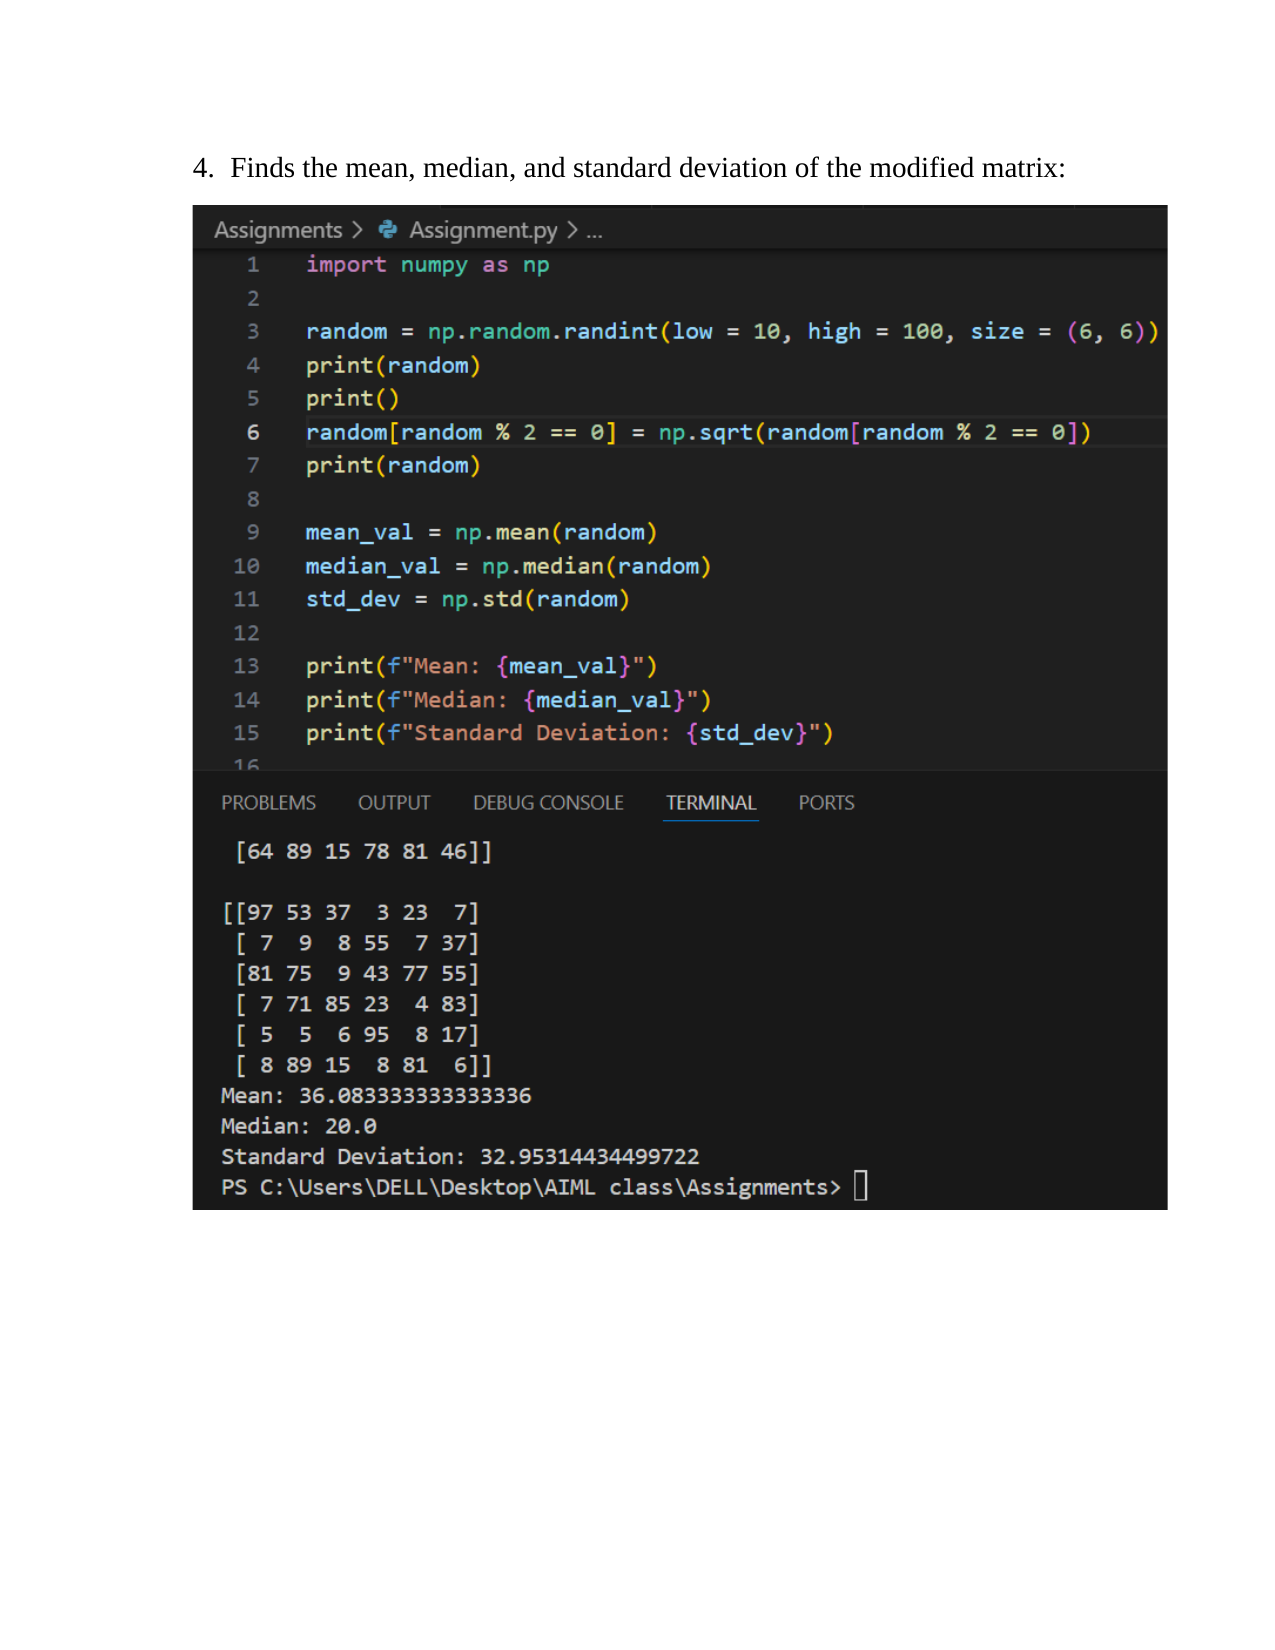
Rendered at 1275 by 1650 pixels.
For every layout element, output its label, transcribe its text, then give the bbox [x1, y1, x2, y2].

picture [192, 205, 1168, 1210]
list Finds the mean, median, and standard deviation of the modified matrix: [193, 150, 1125, 183]
